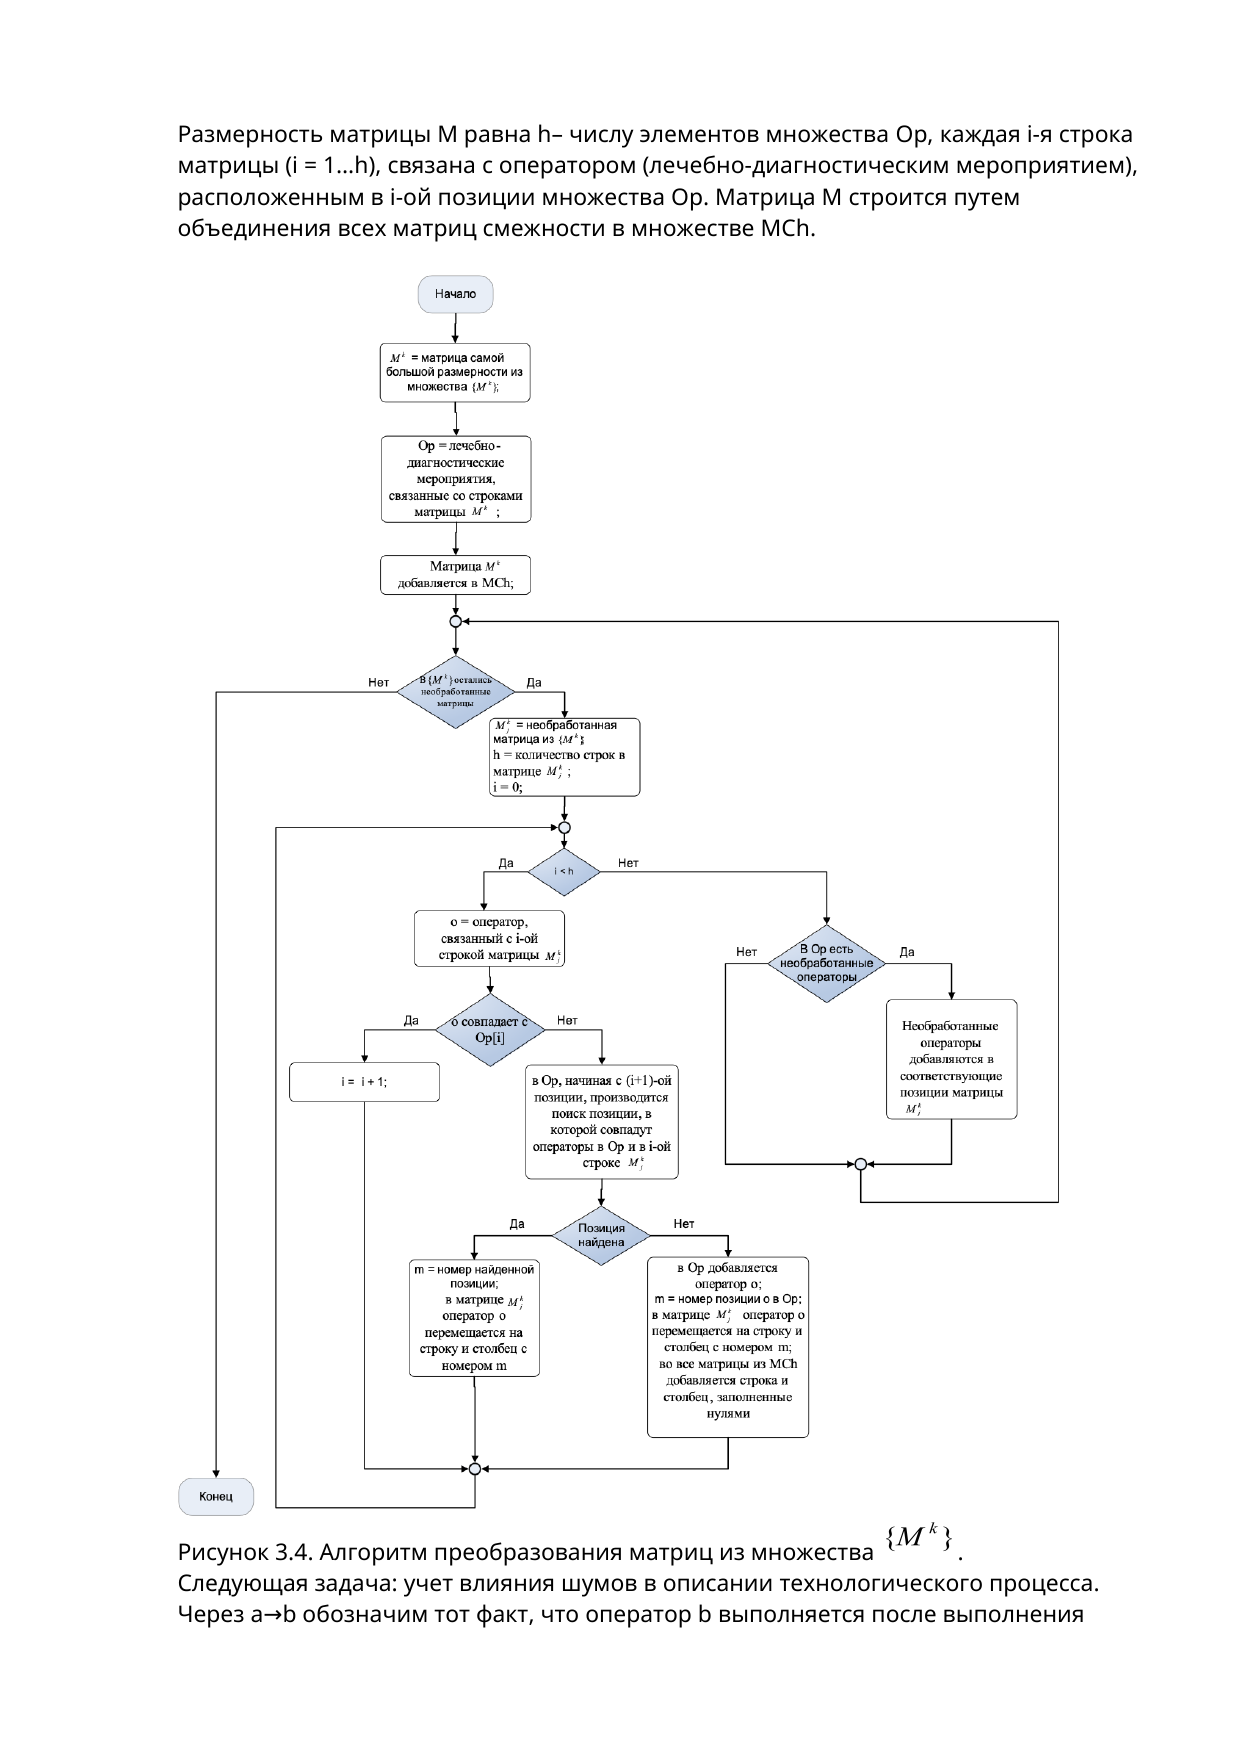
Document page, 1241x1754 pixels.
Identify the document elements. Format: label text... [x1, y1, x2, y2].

picture [177, 274, 1089, 1561]
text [177, 118, 1152, 243]
text Рисунок 3.4. Алгоритм преобразования матриц из множества . [177, 1517, 1152, 1567]
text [177, 1567, 1152, 1630]
